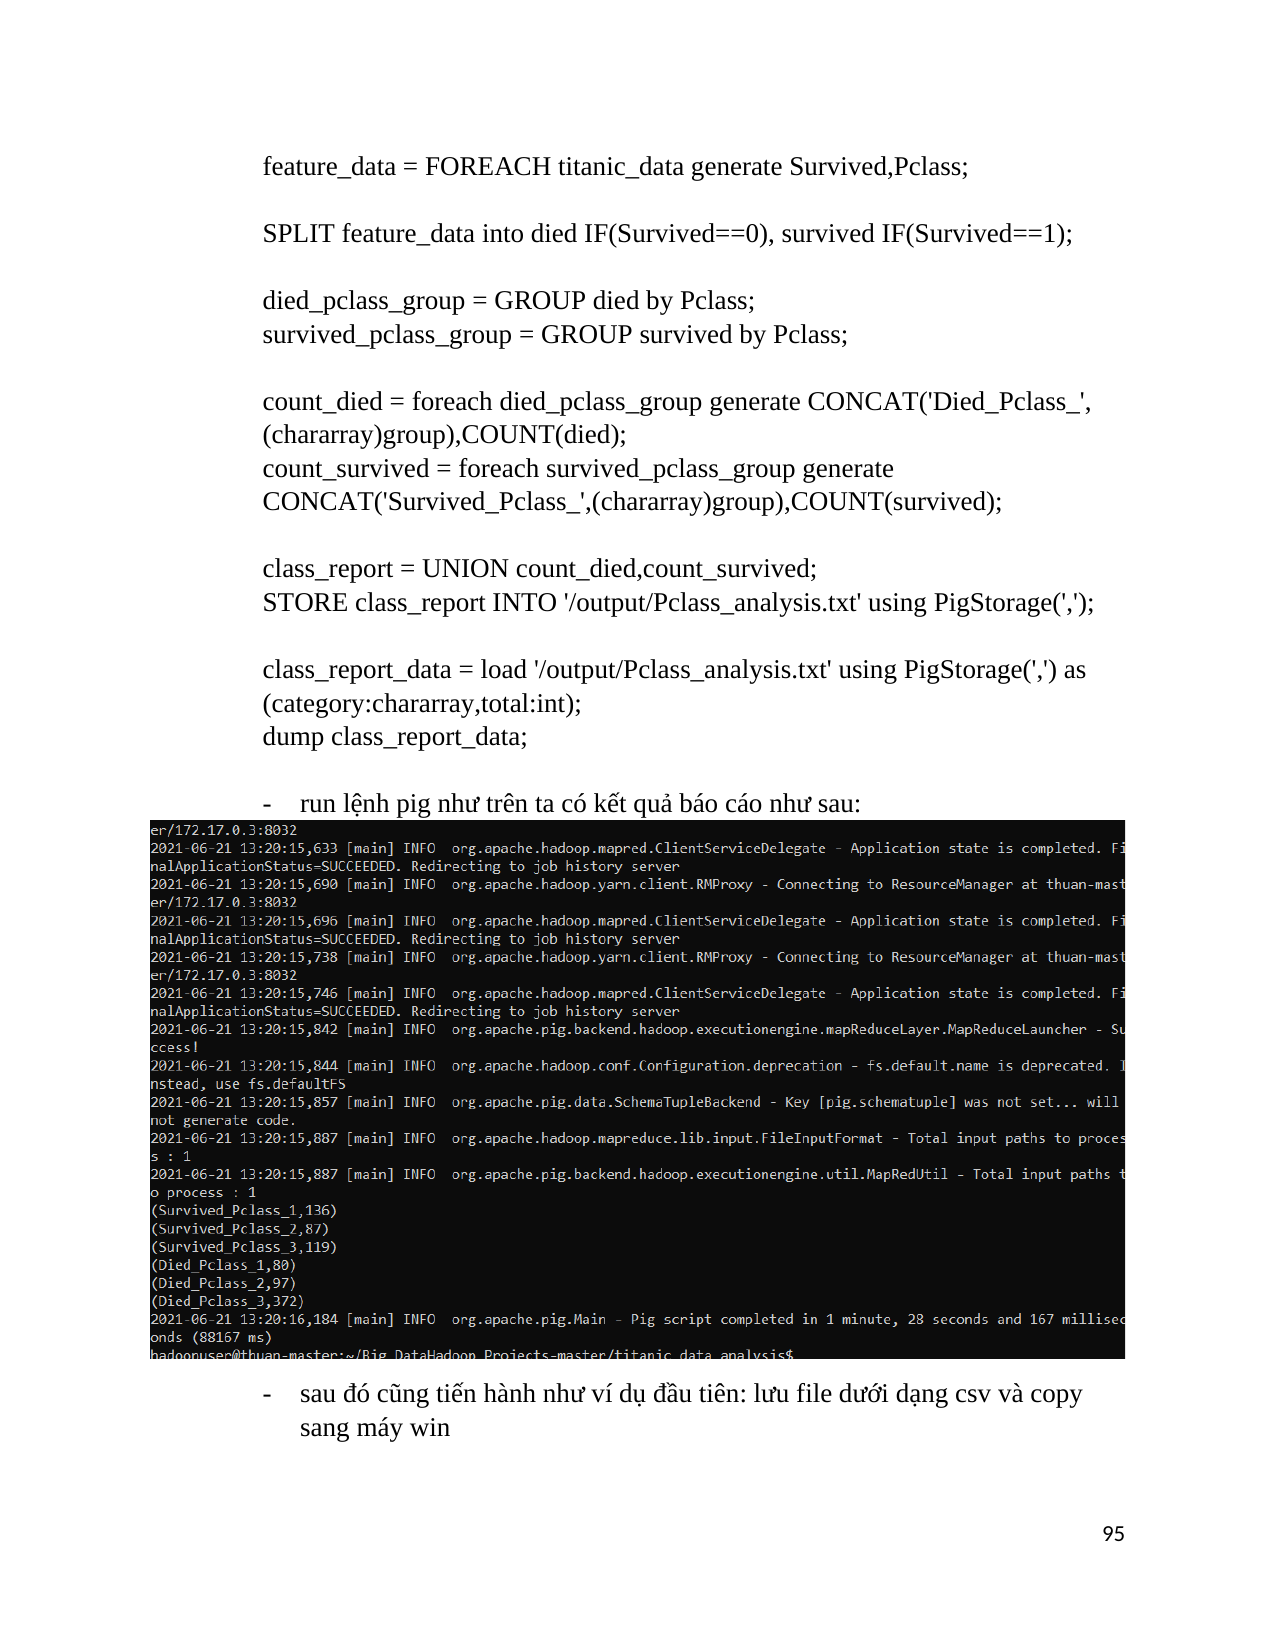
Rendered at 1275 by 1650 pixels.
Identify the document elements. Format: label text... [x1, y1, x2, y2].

text STORE class_report INTO '/output/Pclass_analysis.txt' using PigStorage(','); [262, 586, 1125, 617]
text SPLIT feature_data into died IF(Survived==0), survived IF(Survived==1); [262, 217, 1125, 248]
text survived_pclass_group = GROUP survived by Pclass; [262, 318, 1125, 349]
text count_died = foreach died_pclass_group generate CONCAT('Died_Pclass_',(chararray)group),COUNT(died); [262, 385, 1125, 449]
text dump class_report_data; [262, 720, 1125, 751]
text feature_data = FOREACH titanic_data generate Survived,Pclass; [262, 150, 1125, 181]
text count_survived = foreach survived_pclass_group generate CONCAT('Survived_Pclass_',(chararray)group),COUNT(survived); [262, 452, 1125, 517]
text class_report_data = load '/output/Pclass_analysis.txt' using PigStorage(',') as (category:chararray,total:int); [262, 653, 1125, 718]
text class_report = UNION count_died,count_survived; [262, 552, 1125, 584]
text died_pclass_group = GROUP died by Pclass; [262, 284, 1125, 315]
list run lệnh pig như trên ta có kết quả báo cáo như sau: [262, 787, 1125, 818]
picture [150, 820, 1125, 1359]
list sau đó cũng tiến hành như ví dụ đầu tiên: lưu file dưới dạng csv và copy sang máy win [262, 1377, 1125, 1442]
